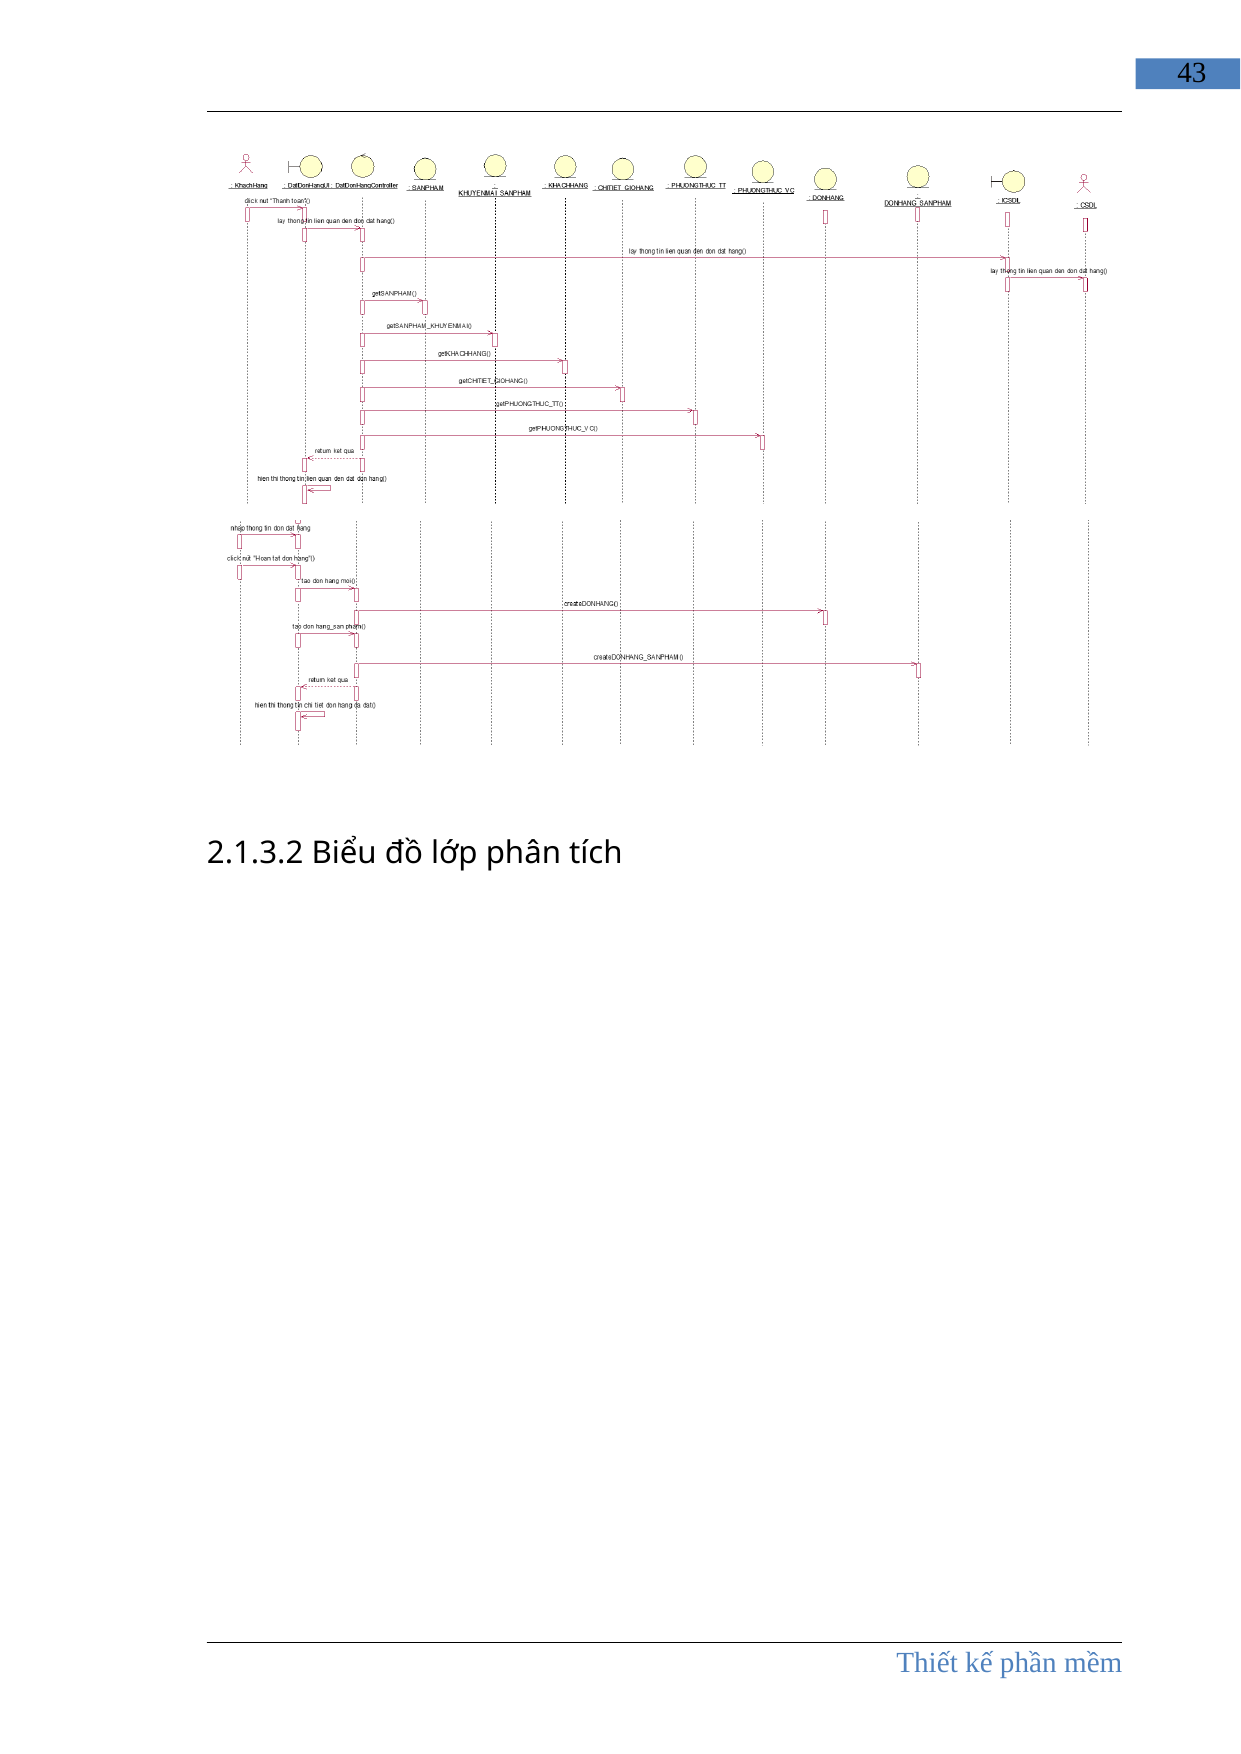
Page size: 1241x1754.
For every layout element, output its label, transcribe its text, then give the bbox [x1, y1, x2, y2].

picture [206, 147, 1122, 504]
picture [206, 520, 1122, 750]
text 2.1.3.2 Biểu đồ lớp phân tích [207, 830, 1122, 873]
